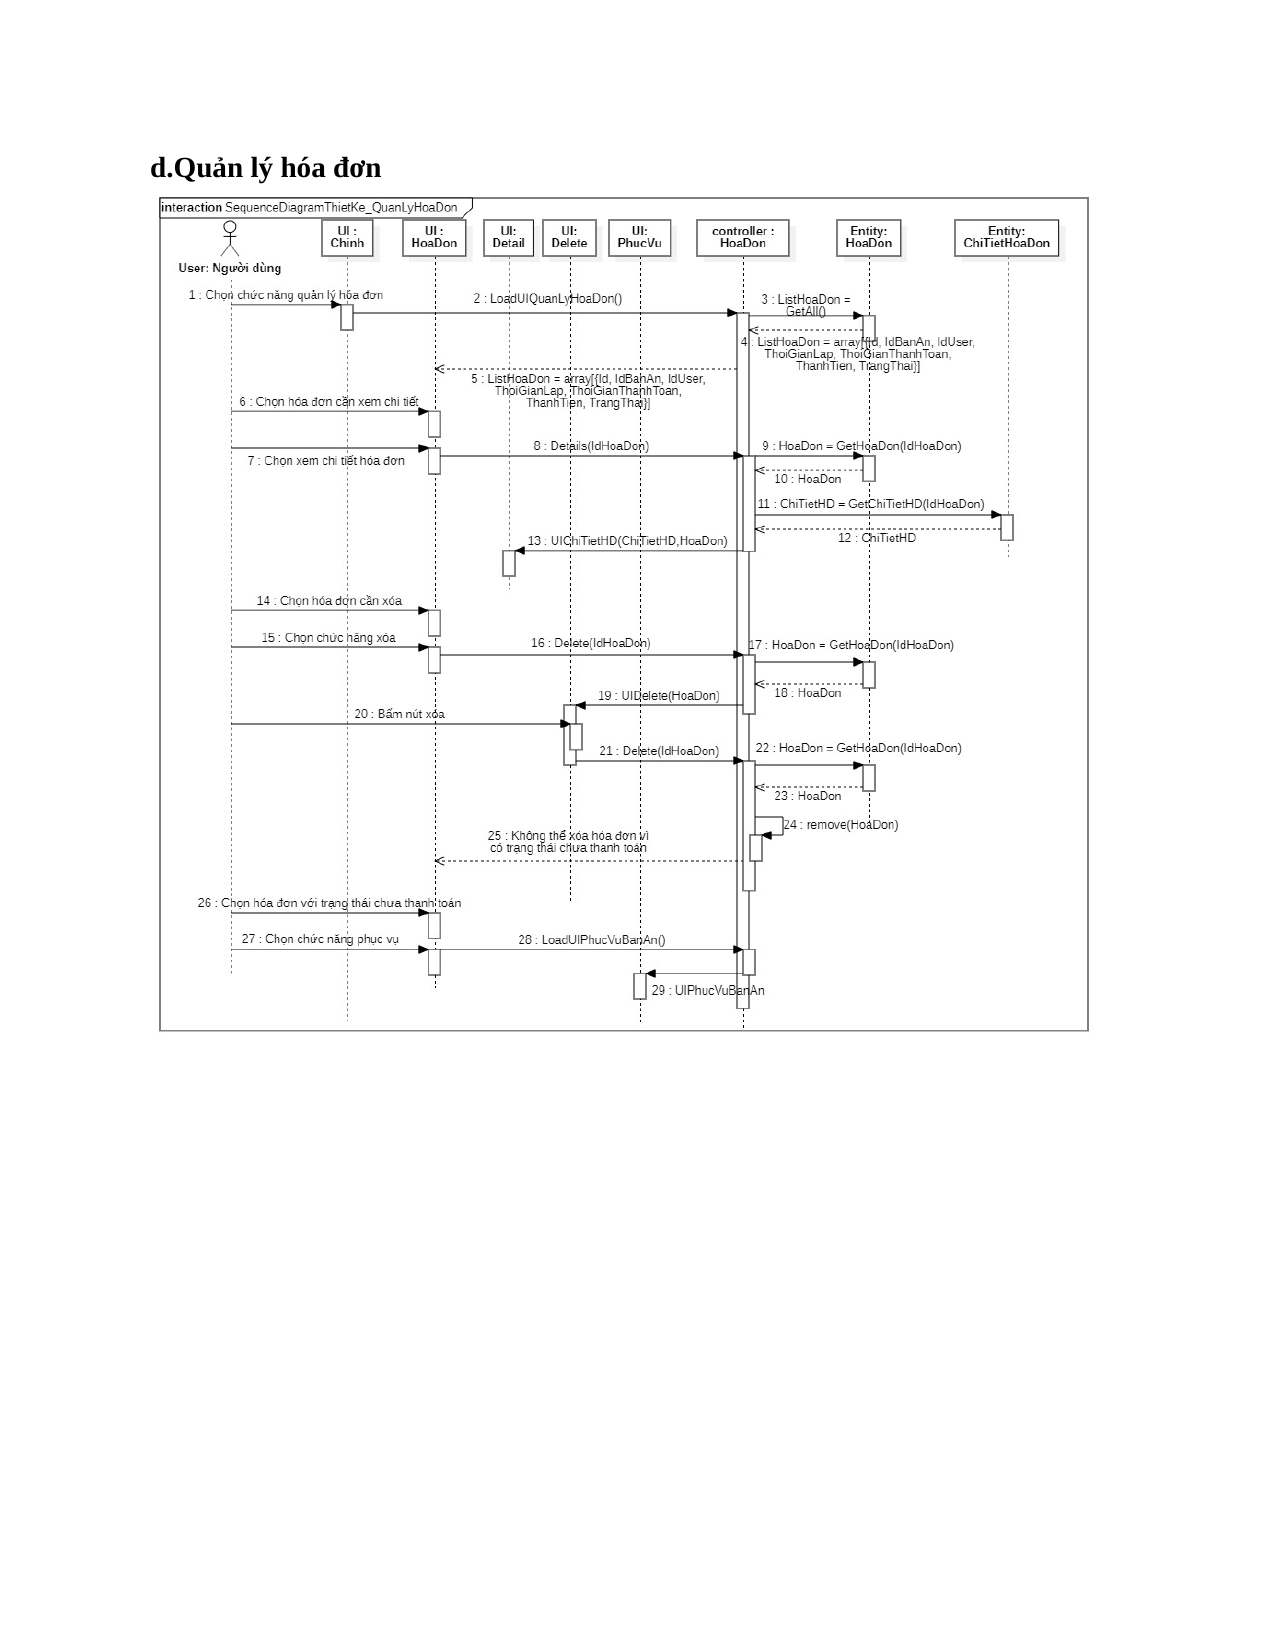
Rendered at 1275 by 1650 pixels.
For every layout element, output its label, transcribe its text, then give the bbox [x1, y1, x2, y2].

picture [150, 188, 1124, 1067]
subtitle d.Quản lý hóa đơn [150, 150, 1125, 183]
